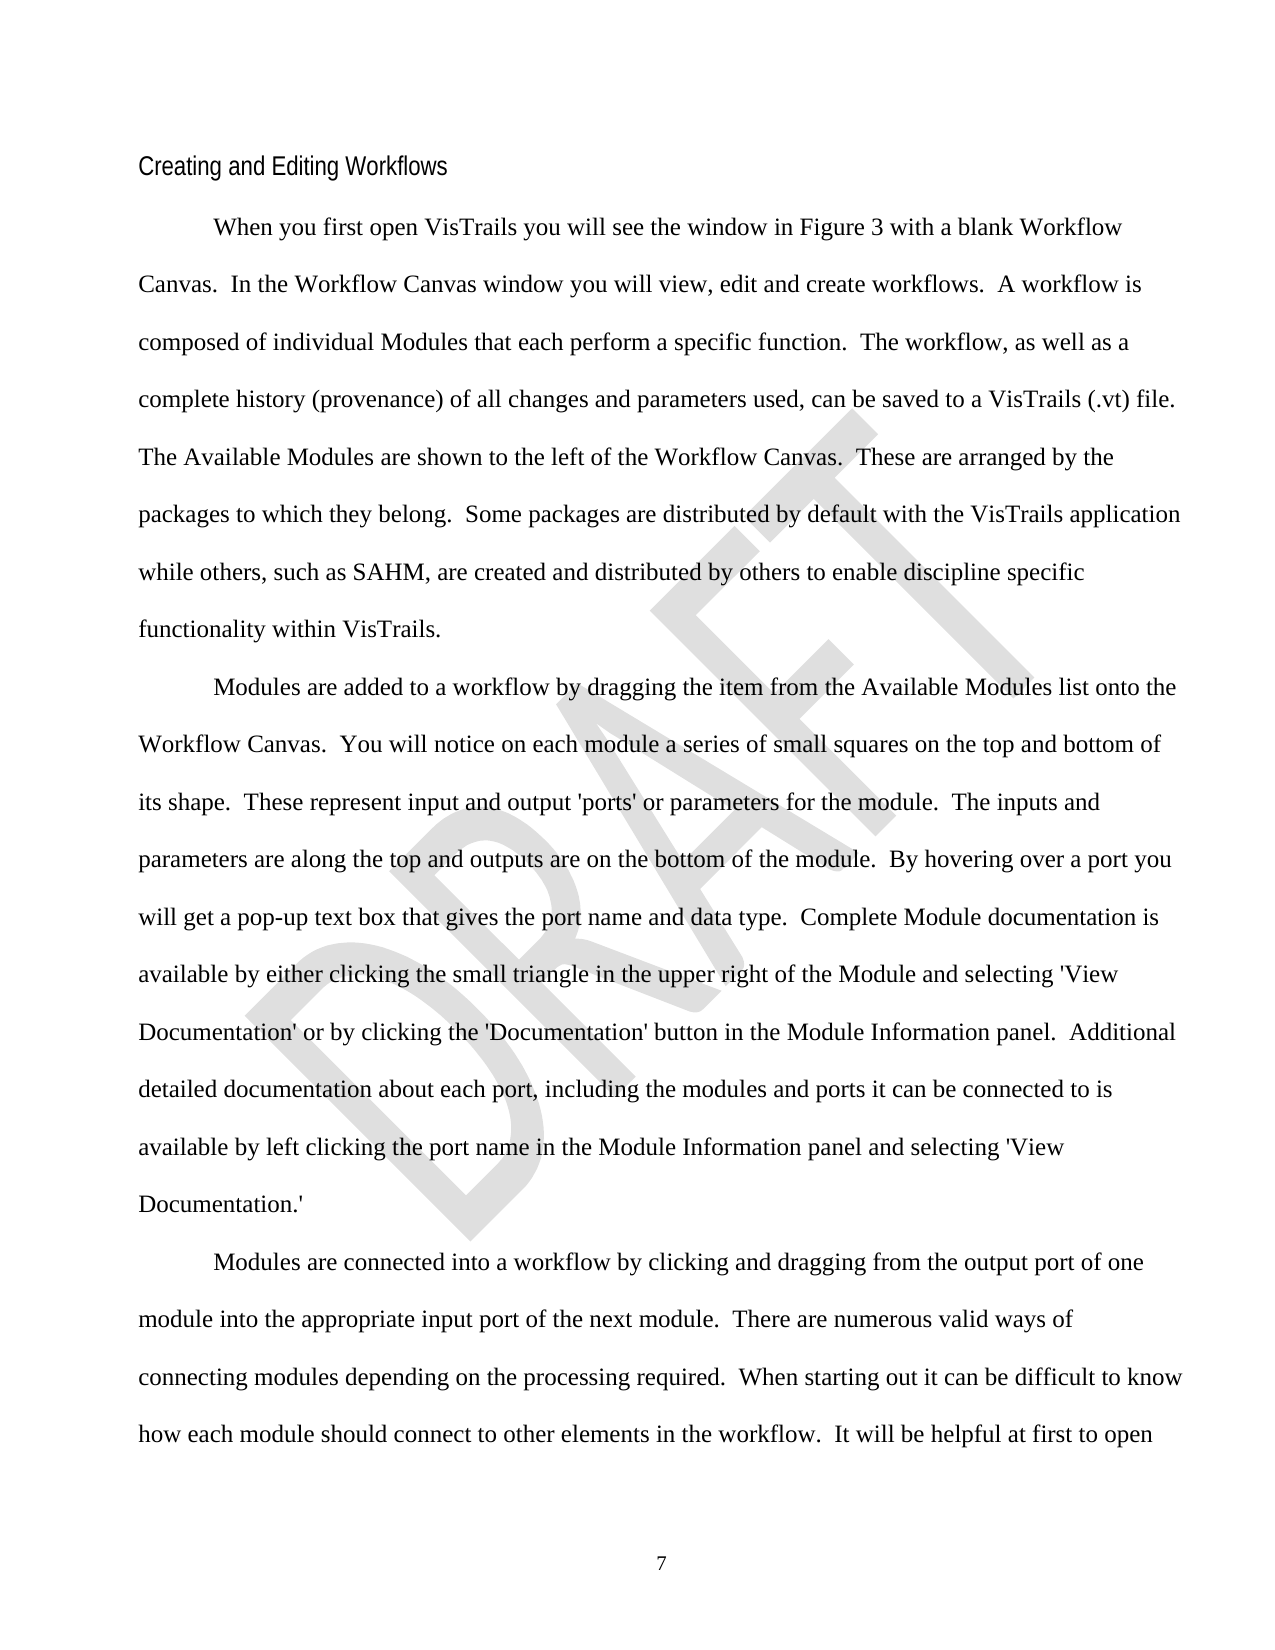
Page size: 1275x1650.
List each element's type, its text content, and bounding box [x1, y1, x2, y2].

text Modules are added to a workflow by dragging the item from the Available Modules list onto the Workflow Canvas. You will notice on each module a series of small squares on the top and bottom of its shape. These represent input and output 'ports' or parameters for the module. The inputs and parameters are along the top and outputs are on the bottom of the module. By hovering over a port you will get a pop-up text box that gives the port name and data type. Complete Module documentation is available by either clicking the small triangle in the upper right of the Module and selecting 'View Documentation' or by clicking the 'Documentation' button in the Module Information panel. Additional detailed documentation about each port, including the modules and ports it can be connected to is available by left clicking the port name in the Module Information panel and selecting 'View Documentation.' [138, 672, 1185, 1218]
text When you first open VisTrails you will see the window in Figure 3 with a blank Workflow Canvas. In the Workflow Canvas window you will view, edit and create workflows. A workflow is composed of individual Modules that each perform a specific function. The workflow, as well as a complete history (provenance) of all changes and parameters used, can be saved to a VisTrails (.vt) file. The Available Modules are shown to the left of the Workflow Canvas. These are arranged by the packages to which they belong. Some packages are distributed by default with the VisTrails application while others, such as SAHM, are created and distributed by others to enable discipline specific functionality within VisTrails. [138, 212, 1185, 643]
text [138, 1247, 1185, 1448]
subtitle Creating and Editing Workflows [138, 150, 1185, 181]
